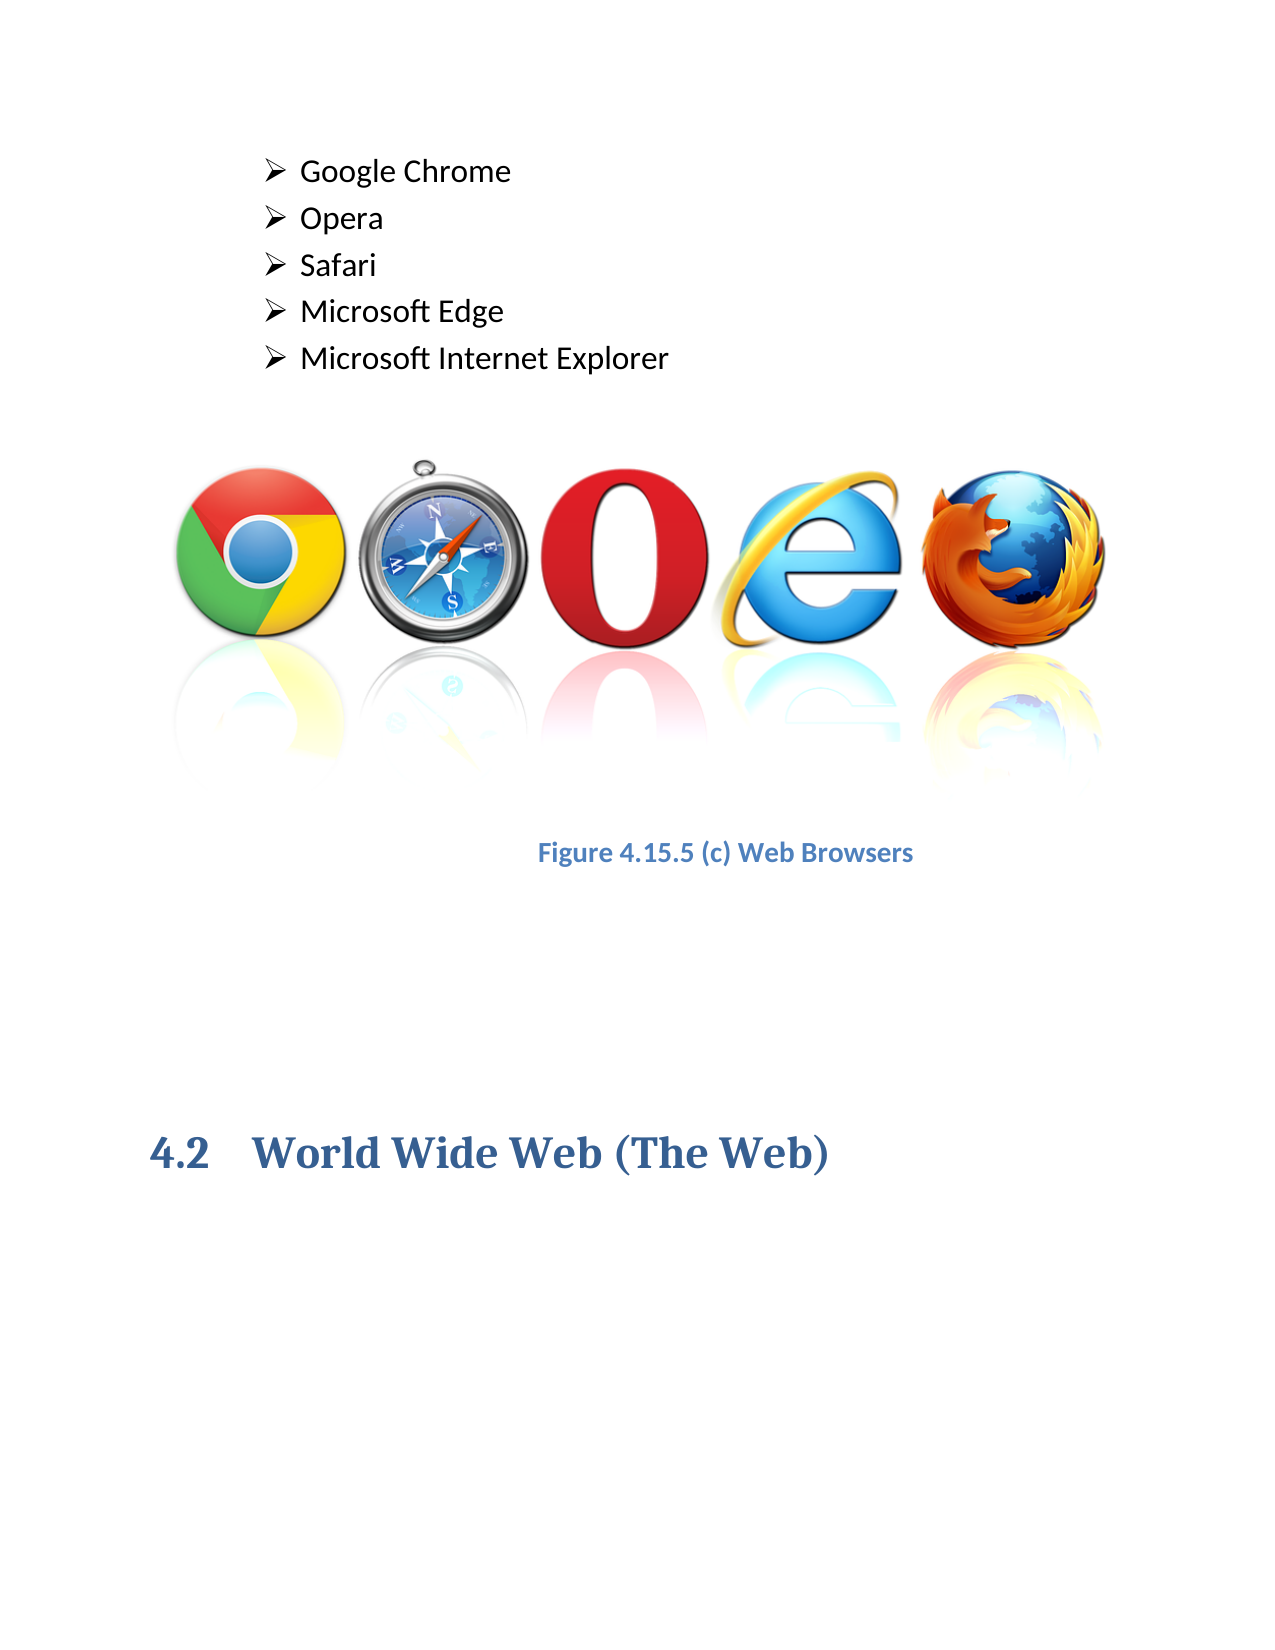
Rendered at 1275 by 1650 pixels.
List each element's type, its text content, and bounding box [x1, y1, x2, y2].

list Microsoft Edge [262, 290, 1125, 331]
subtitle World Wide Web (The Web) [150, 1128, 1125, 1180]
picture [150, 404, 1125, 809]
list Microsoft Internet Explorer [262, 337, 1125, 378]
list Figure 4.15.5 (c) Web Browsers [327, 834, 1125, 869]
list Google Chrome [262, 150, 1125, 191]
list Opera [262, 197, 1125, 237]
list Safari [262, 243, 1125, 284]
